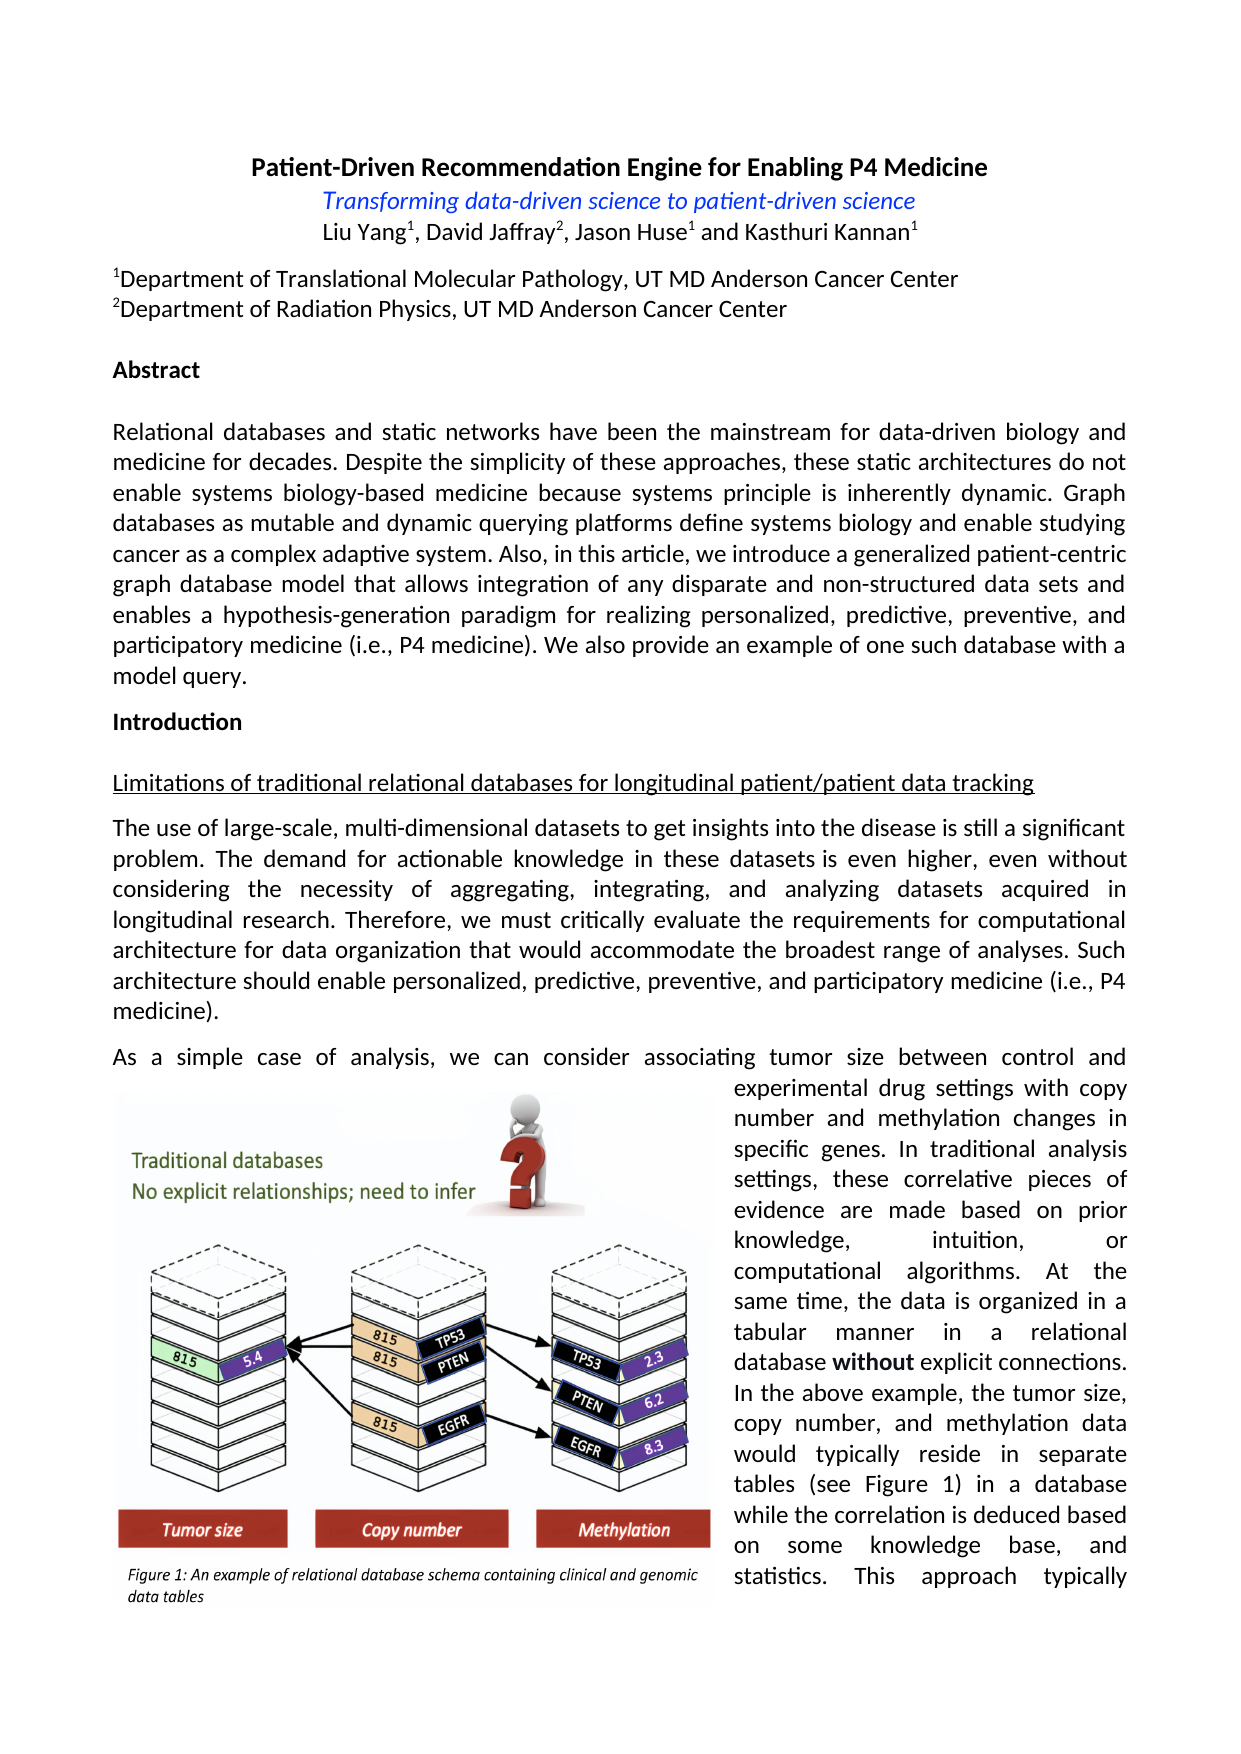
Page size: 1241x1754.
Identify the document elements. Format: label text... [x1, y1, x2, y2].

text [112, 1041, 1128, 1591]
text Abstract [112, 355, 1128, 385]
text Introduction [112, 706, 1128, 736]
text Relational databases and static networks have been the mainstream for data-driven biology and medicine for decades. Despite the simplicity of these approaches, these static architectures do not enable systems biology-based medicine because systems principle is inherently dynamic. Graph databases as mutable and dynamic querying platforms define systems biology and enable studying cancer as a complex adaptive system. Also, in this article, we introduce a generalized patient-centric graph database model that allows integration of any disparate and non-structured data sets and enables a hypothesis-generation paradigm for realizing personalized, predictive, preventive, and participatory medicine (i.e., P4 medicine). We also provide an example of one such database with a model query. [112, 416, 1128, 690]
text 1Department of Translational Molecular Pathology, UT MD Anderson Cancer Center [112, 263, 1128, 294]
text Transforming data-driven science to patient-driven science [112, 183, 1128, 216]
text 2Department of Radiation Physics, UT MD Anderson Cancer Center [112, 294, 1128, 324]
text Patient-Driven Recommendation Engine for Enabling P4 Medicine [112, 150, 1128, 183]
picture [113, 1092, 715, 1606]
text Limitations of traditional relational databases for longitudinal patient/patient data tracking [112, 767, 1128, 797]
text The use of large-scale, multi-dimensional datasets to get insights into the disease is still a significant problem. The demand for actionable knowledge in these datasets is even higher, even without considering the necessity of aggregating, integrating, and analyzing datasets acquired in longitudinal research. Therefore, we must critically evaluate the requirements for computational architecture for data organization that would accommodate the broadest range of analyses. Such architecture should enable personalized, predictive, preventive, and participatory medicine (i.e., P4 medicine). [112, 812, 1128, 1026]
text Liu Yang1, David Jaffray2, Jason Huse1 and Kasthuri Kannan1 [112, 216, 1128, 247]
